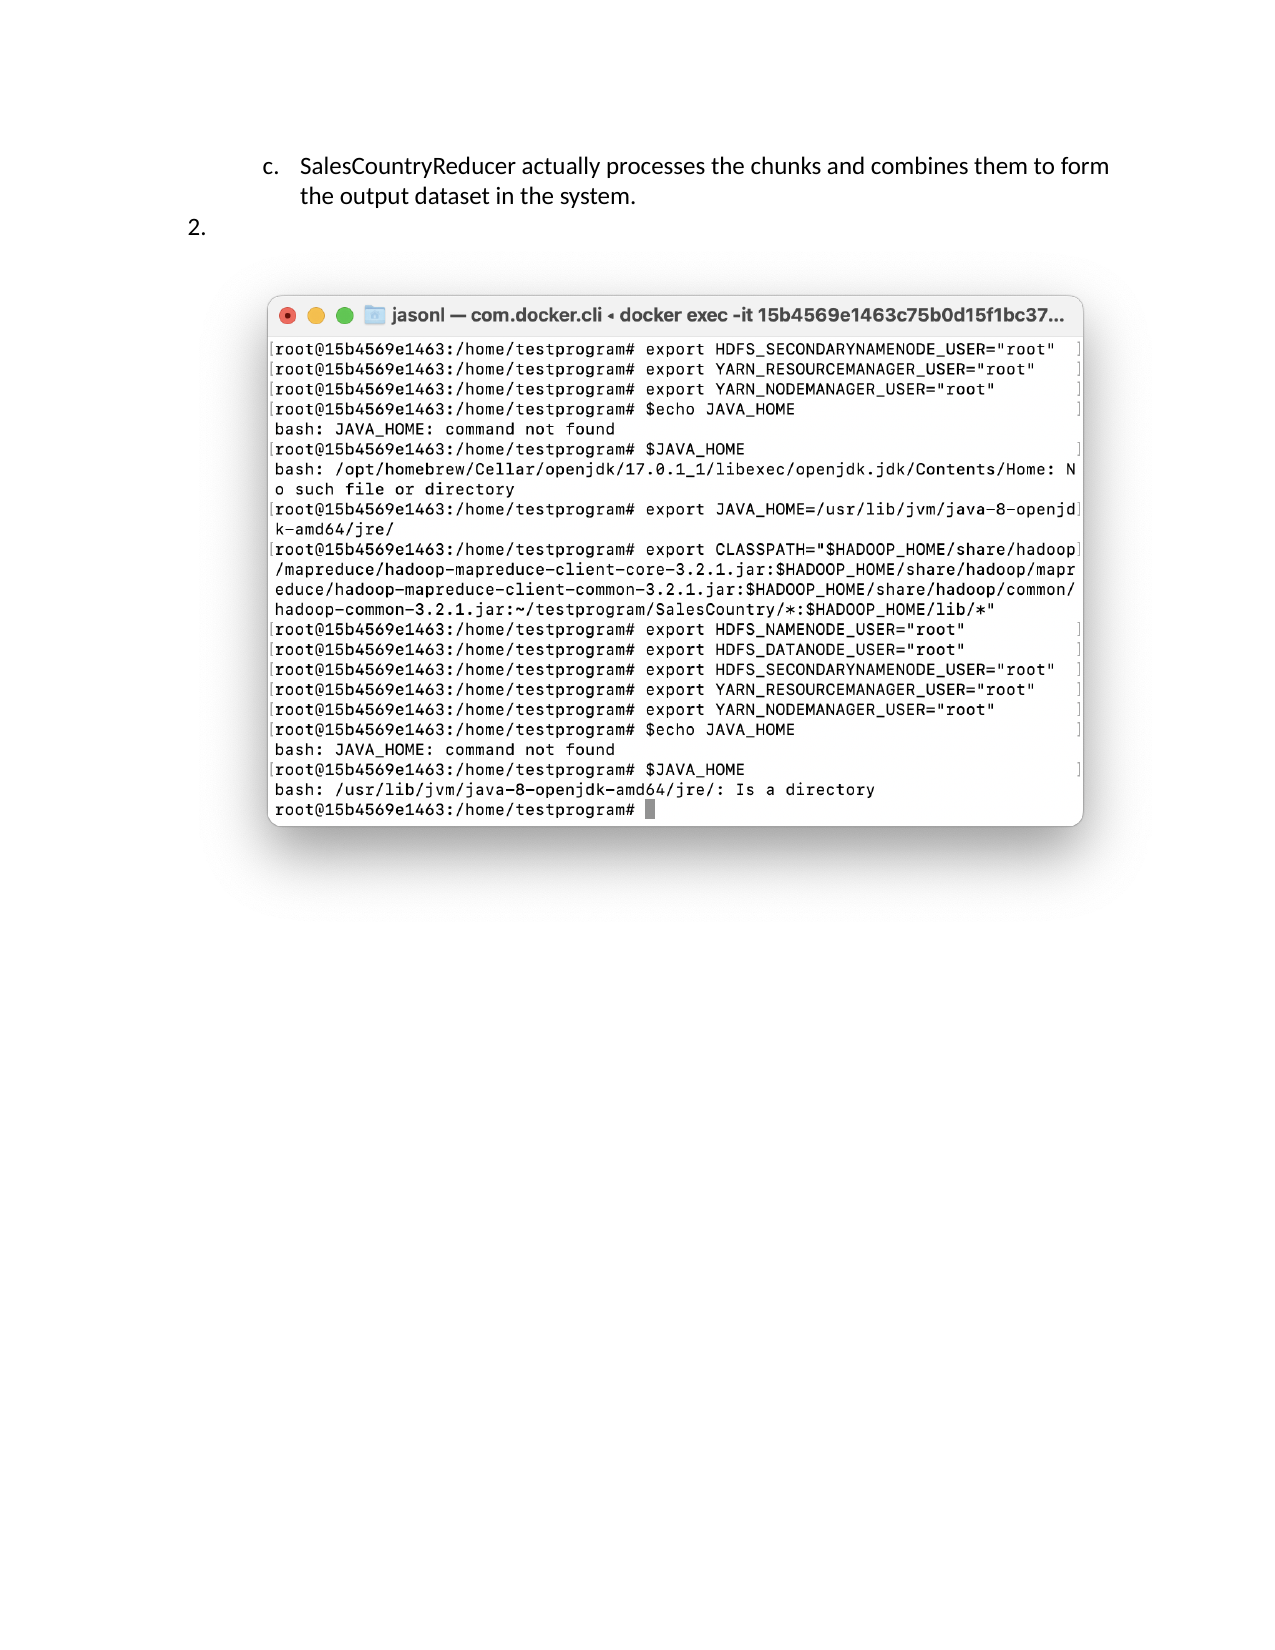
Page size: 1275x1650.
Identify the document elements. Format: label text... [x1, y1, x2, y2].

picture [187, 241, 1163, 932]
list SalesCountryReducer actually processes the chunks and combines them to form the output dataset in the system. [262, 150, 1125, 211]
